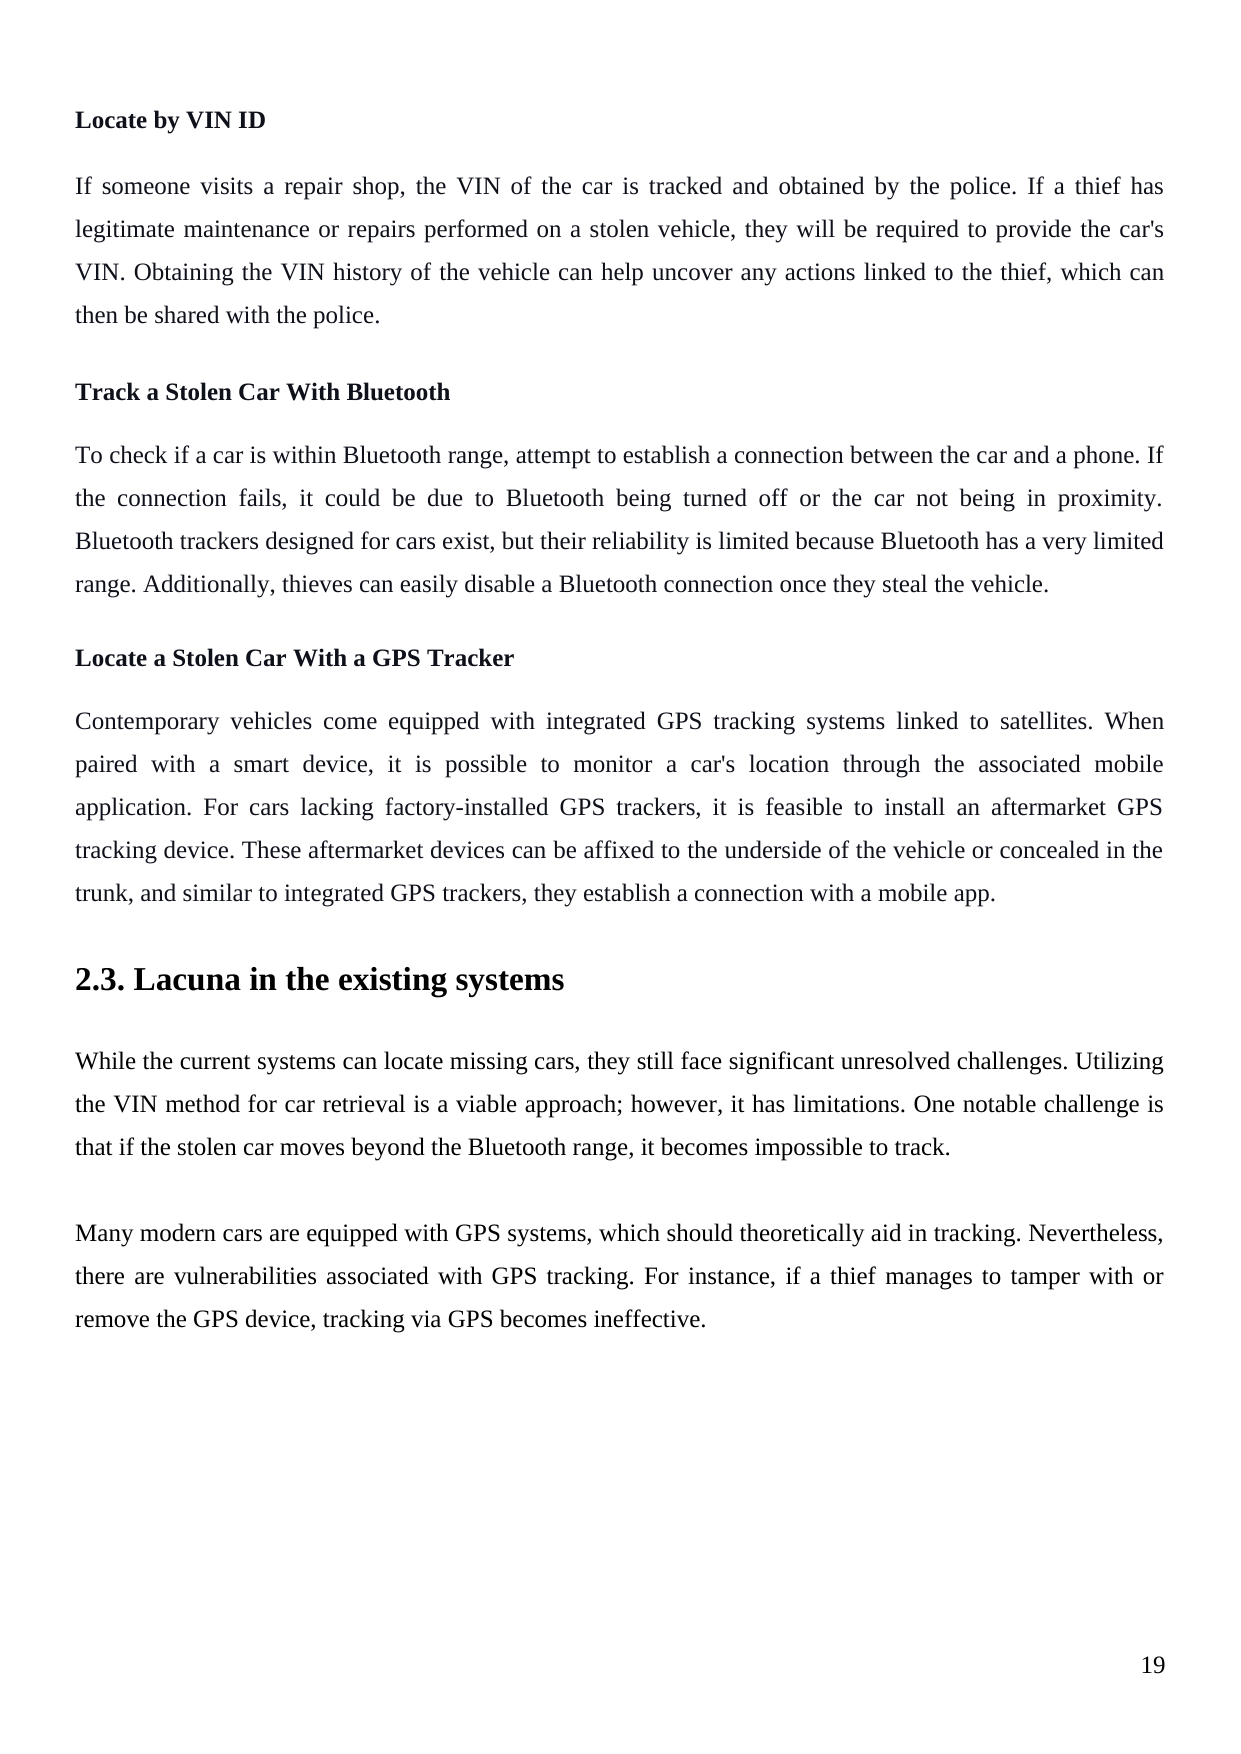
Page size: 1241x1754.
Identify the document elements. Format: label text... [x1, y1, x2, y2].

subtitle Track a Stolen Car With Bluetooth [75, 377, 1165, 406]
text If someone visits a repair shop, the VIN of the car is tracked and obtained by the police. If a thief has legitimate maintenance or repairs performed on a stolen vehicle, they will be required to provide the car's VIN. Obtaining the VIN history of the vehicle can help uncover any actions linked to the thief, which can then be shared with the police. [75, 171, 1165, 329]
text Locate by VIN ID [75, 105, 1165, 134]
subtitle Locate a Stolen Car With a GPS Tracker [75, 643, 1165, 671]
text While the current systems can locate missing cars, they still face significant unresolved challenges. Utilizing the VIN method for car retrieval is a viable approach; however, it has limitations. One notable challenge is that if the stolen car moves beyond the Bluetooth range, it becomes impossible to track. [75, 1046, 1165, 1161]
text Many modern cars are equipped with GPS systems, which should theoretically aid in tracking. Nevertheless, there are vulnerabilities associated with GPS tracking. For instance, if a thief manages to tamper with or remove the GPS device, tracking via GPS becomes ineffective. [75, 1218, 1165, 1333]
text To check if a car is within Bluetooth range, attempt to establish a connection between the car and a phone. If the connection fails, it could be due to Bluetooth being turned off or the car not being in proximity. Bluetooth trackers designed for cars exist, but their reliability is limited because Bluetooth has a very limited range. Additionally, thieves can easily disable a Bluetooth connection once they steal the vehicle. [75, 440, 1165, 598]
subtitle 2.3. Lacuna in the existing systems [75, 959, 1165, 997]
text Contemporary vehicles come equipped with integrated GPS tracking systems linked to satellites. When paired with a smart device, it is possible to monitor a car's location through the associated mobile application. For cars lacking factory-installed GPS trackers, it is feasible to install an aftermarket GPS tracking device. These aftermarket devices can be affixed to the underside of the vehicle or concealed in the trunk, and similar to integrated GPS trackers, they establish a connection with a mobile app. [75, 706, 1165, 907]
